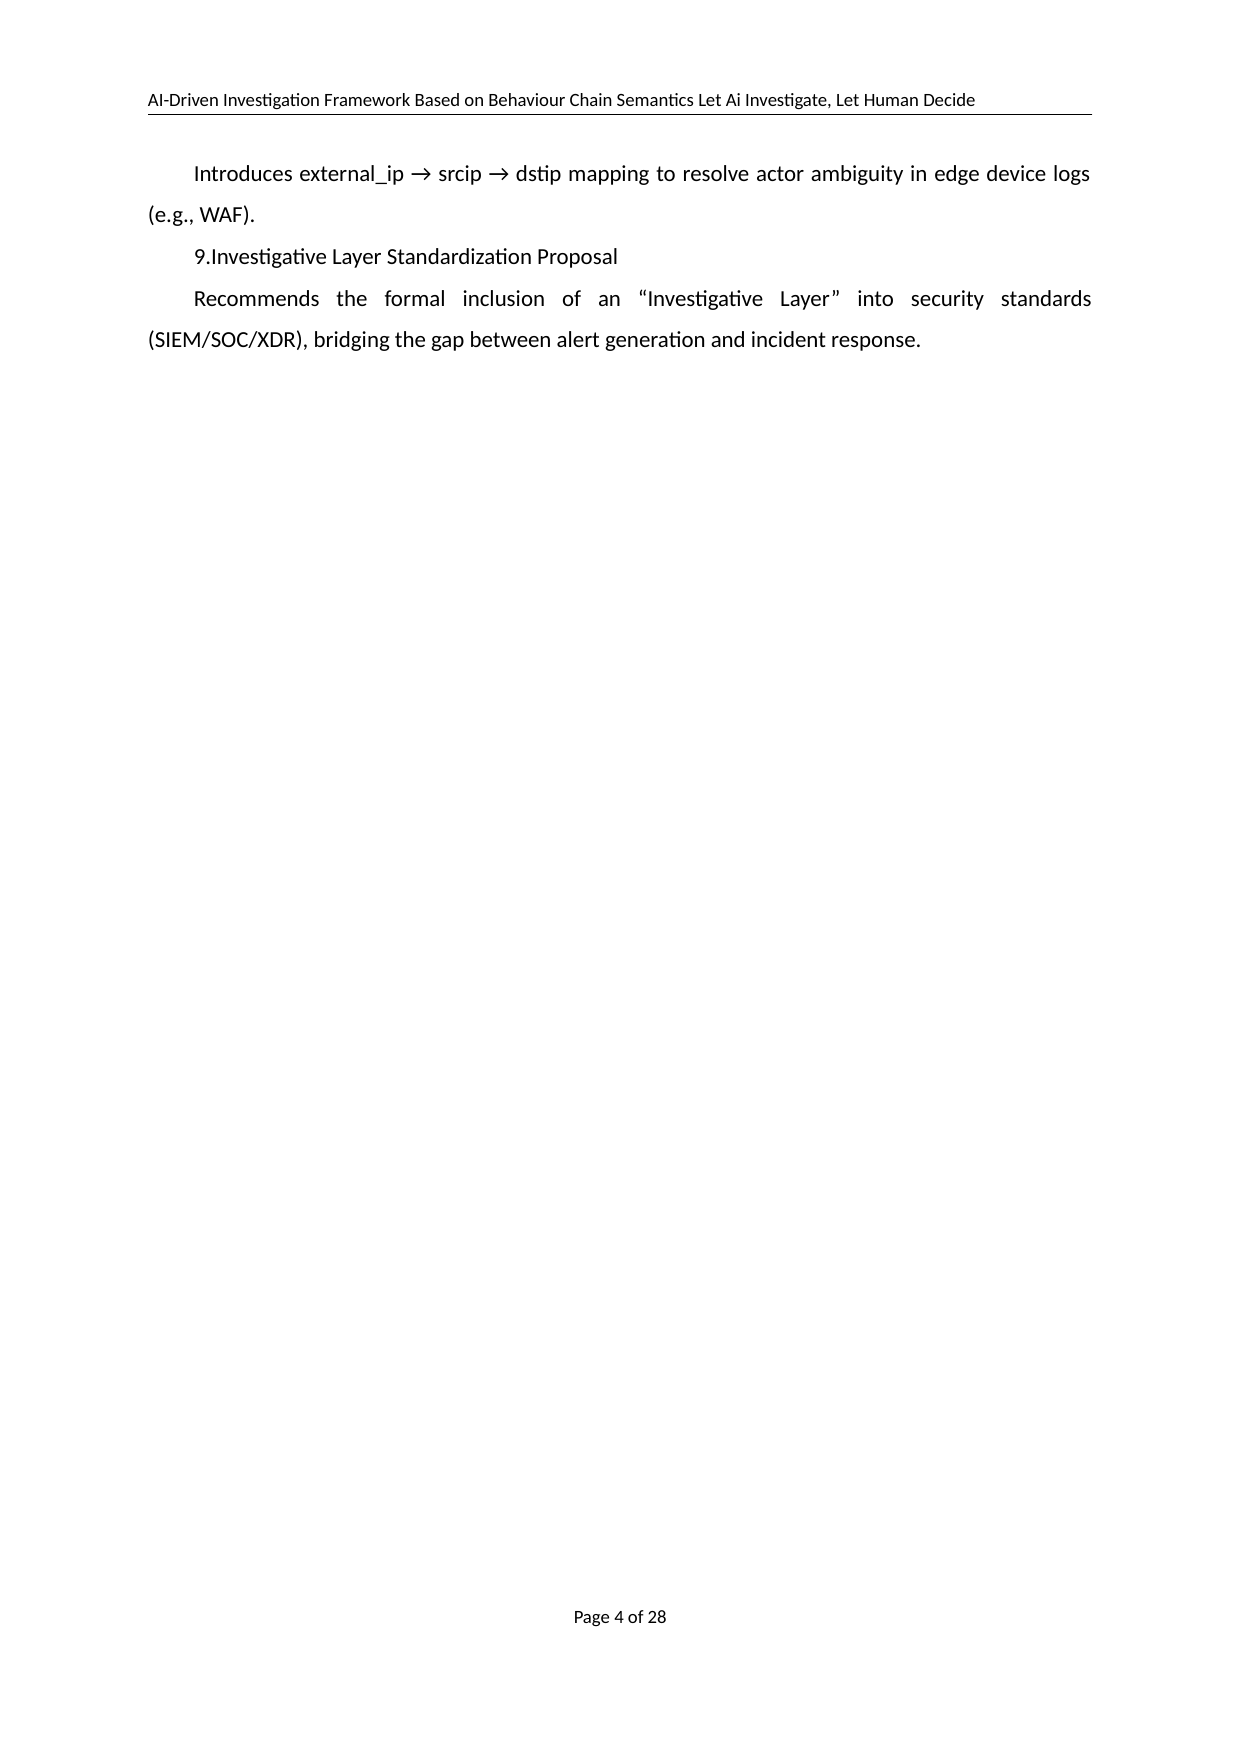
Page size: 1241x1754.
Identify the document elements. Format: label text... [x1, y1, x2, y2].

text 9.Investigative Layer Standardization Proposal [148, 231, 1092, 273]
text Recommends the formal inclusion of an “Investigative Layer” into security standards (SIEM/SOC/XDR), bridging the gap between alert generation and incident response. [148, 273, 1092, 356]
text Introduces external_ip → srcip → dstip mapping to resolve actor ambiguity in edge device logs (e.g., WAF). [148, 148, 1092, 231]
